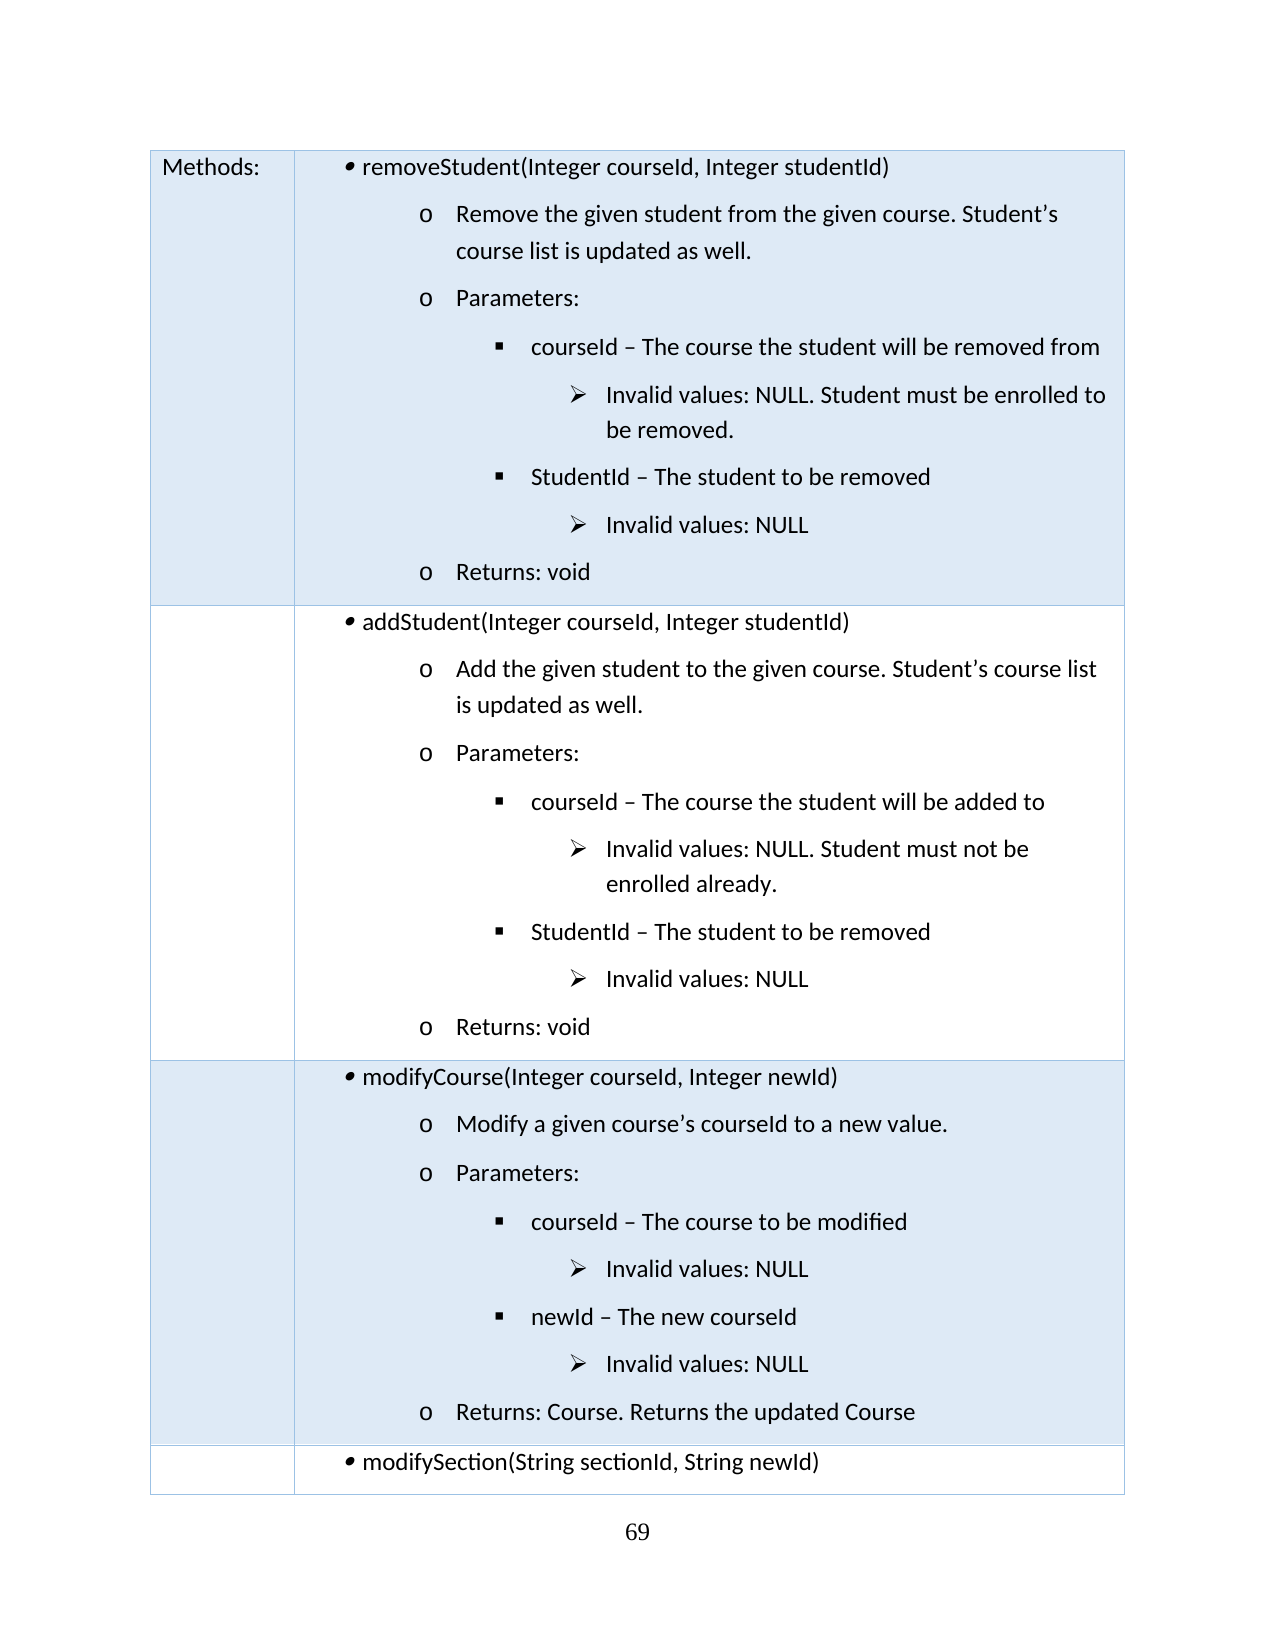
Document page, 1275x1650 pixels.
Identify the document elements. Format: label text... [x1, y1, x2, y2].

table_cell modifyCourse(Integer courseId, Integer newId) Modify a given course’s courseId to a new value. Parameters: courseId – The course to be modified Invalid values: NULL newId – The new courseId Invalid values: NULL Returns: Course. Returns the updated Course [295, 750, 1124, 1134]
table_cell [151, 750, 294, 1134]
table_cell Methods: [151, 151, 294, 294]
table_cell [295, 151, 1124, 294]
table_cell [151, 1135, 294, 1471]
table_cell [151, 296, 294, 749]
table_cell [295, 1135, 1124, 1471]
table_cell addStudent(Integer courseId, Integer studentId) Add the given student to the given course. Student’s course list is updated as well. Parameters: courseId – The course the student will be added to Invalid values: NULL. Student must not be enrolled already. StudentId – The student to be removed Invalid values: NULL Returns: void [295, 296, 1124, 749]
